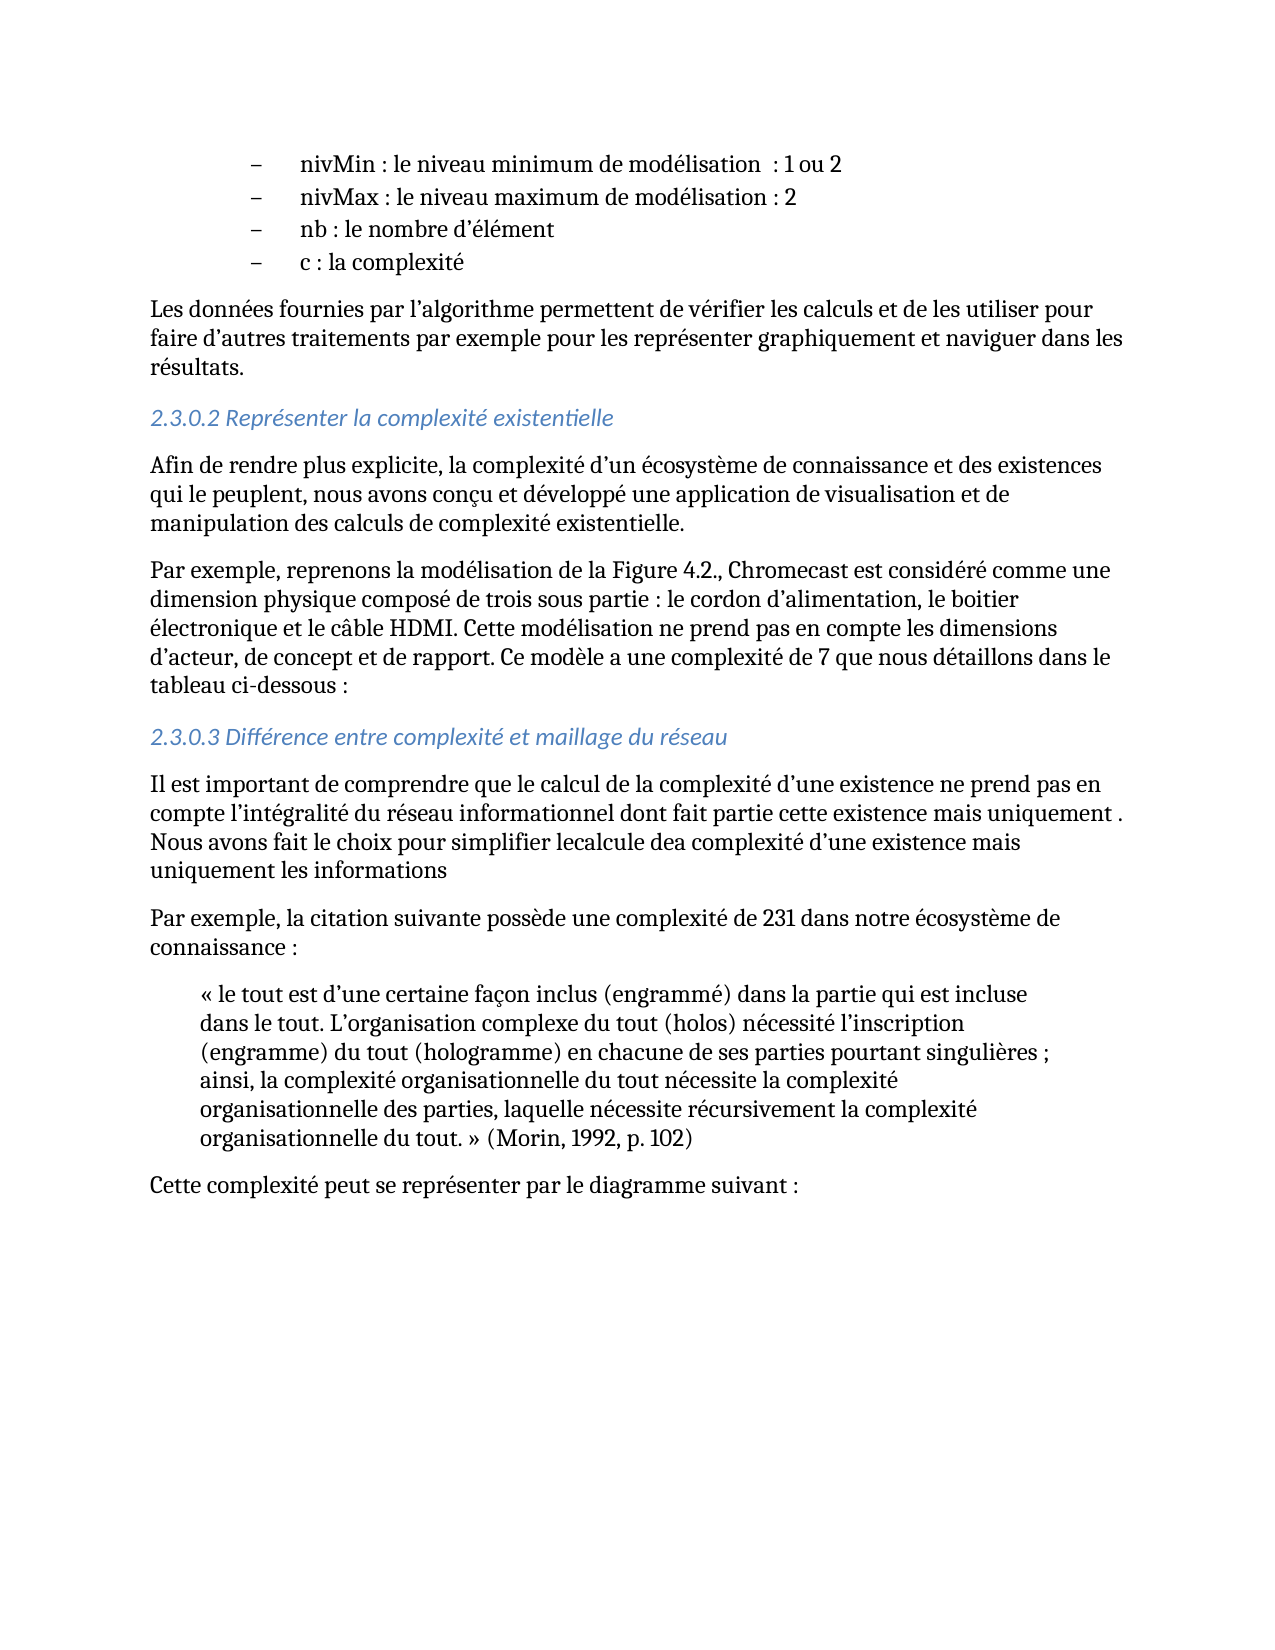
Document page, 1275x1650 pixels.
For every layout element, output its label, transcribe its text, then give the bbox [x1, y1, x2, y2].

list nb : le nombre d’élément [250, 215, 1125, 244]
subtitle 2.3.0.3 Différence entre complexité et maillage du réseau [150, 721, 1125, 751]
list c : la complexité [250, 247, 1125, 276]
text Il est important de comprendre que le calcul de la complexité d’une existence ne prend pas en compte l’intégralité du réseau informationnel dont fait partie cette existence mais uniquement . Nous avons fait le choix pour simplifier lecalcule dea complexité d’une existence mais uniquement les informations [150, 770, 1125, 885]
text « le tout est d’une certaine façon inclus (engrammé) dans la partie qui est incluse dans le tout. L’organisation complexe du tout (holos) nécessité l’inscription (engramme) du tout (hologramme) en chacune de ses parties pourtant singulières ; ainsi, la complexité organisationnelle du tout nécessite la complexité organisationnelle des parties, laquelle nécessite récursivement la complexité organisationnelle du tout. » (Morin, 1992, p. 102) [200, 980, 1075, 1153]
subtitle 2.3.0.2 Représenter la complexité existentielle [150, 402, 1125, 433]
text Cette complexité peut se représenter par le diagramme suivant : [150, 1171, 1125, 1200]
text Les données fournies par l’algorithme permettent de vérifier les calculs et de les utiliser pour faire d’autres traitements par exemple pour les représenter graphiquement et naviguer dans les résultats. [150, 295, 1125, 381]
text Par exemple, reprenons la modélisation de la Figure 4.2., Chromecast est considéré comme une dimension physique composé de trois sous partie : le cordon d’alimentation, le boitier électronique et le câble HDMI. Cette modélisation ne prend pas en compte les dimensions d’acteur, de concept et de rapport. Ce modèle a une complexité de 7 que nous détaillons dans le tableau ci-dessous : [150, 556, 1125, 700]
text Par exemple, la citation suivante possède une complexité de 231 dans notre écosystème de connaissance : [150, 904, 1125, 961]
text Afin de rendre plus explicite, la complexité d’un écosystème de connaissance et des existences qui le peuplent, nous avons conçu et développé une application de visualisation et de manipulation des calculs de complexité existentielle. [150, 451, 1125, 538]
list nivMin : le niveau minimum de modélisation : 1 ou 2 [250, 150, 1125, 179]
list nivMax : le niveau maximum de modélisation : 2 [250, 182, 1125, 211]
